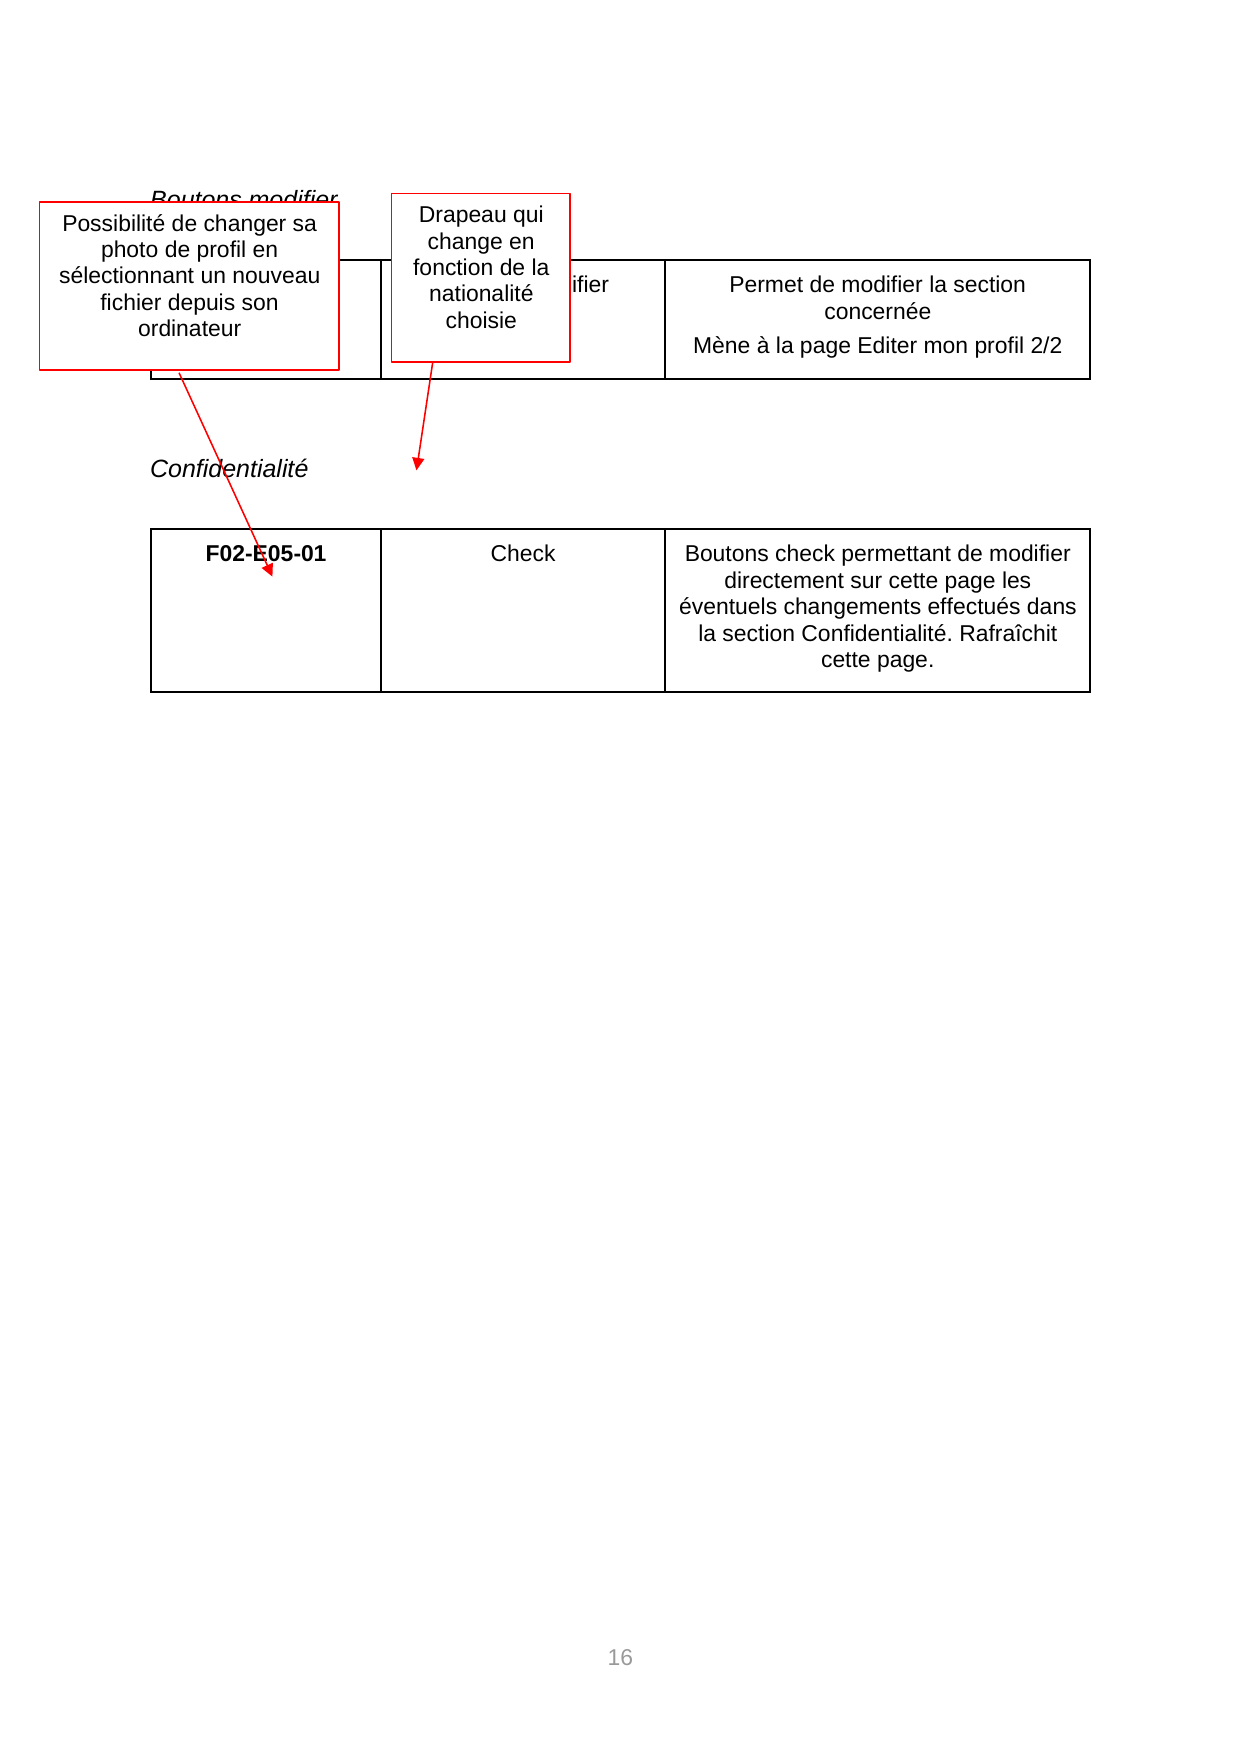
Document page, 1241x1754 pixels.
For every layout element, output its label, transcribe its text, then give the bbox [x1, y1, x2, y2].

table_header Boutons modifier [432, 261, 664, 377]
table_header Boutons modifier [382, 261, 431, 377]
text Confidentialité [150, 454, 227, 482]
text Confidentialité [218, 454, 1090, 482]
table_header Permet de modifier la section concernée Mène à la page Editer mon profil 2/2 [666, 261, 1089, 377]
text Boutons modifier [150, 185, 1090, 213]
table_header Boutons check permettant de modifier directement sur cette page les éventuels changements effectués dans la section Confidentialité. Rafraîchit cette page. [666, 530, 1089, 691]
table_header F02-E05-01 [152, 530, 380, 691]
table_header Check [382, 530, 664, 691]
table_header F01-E05-01 [152, 261, 380, 377]
